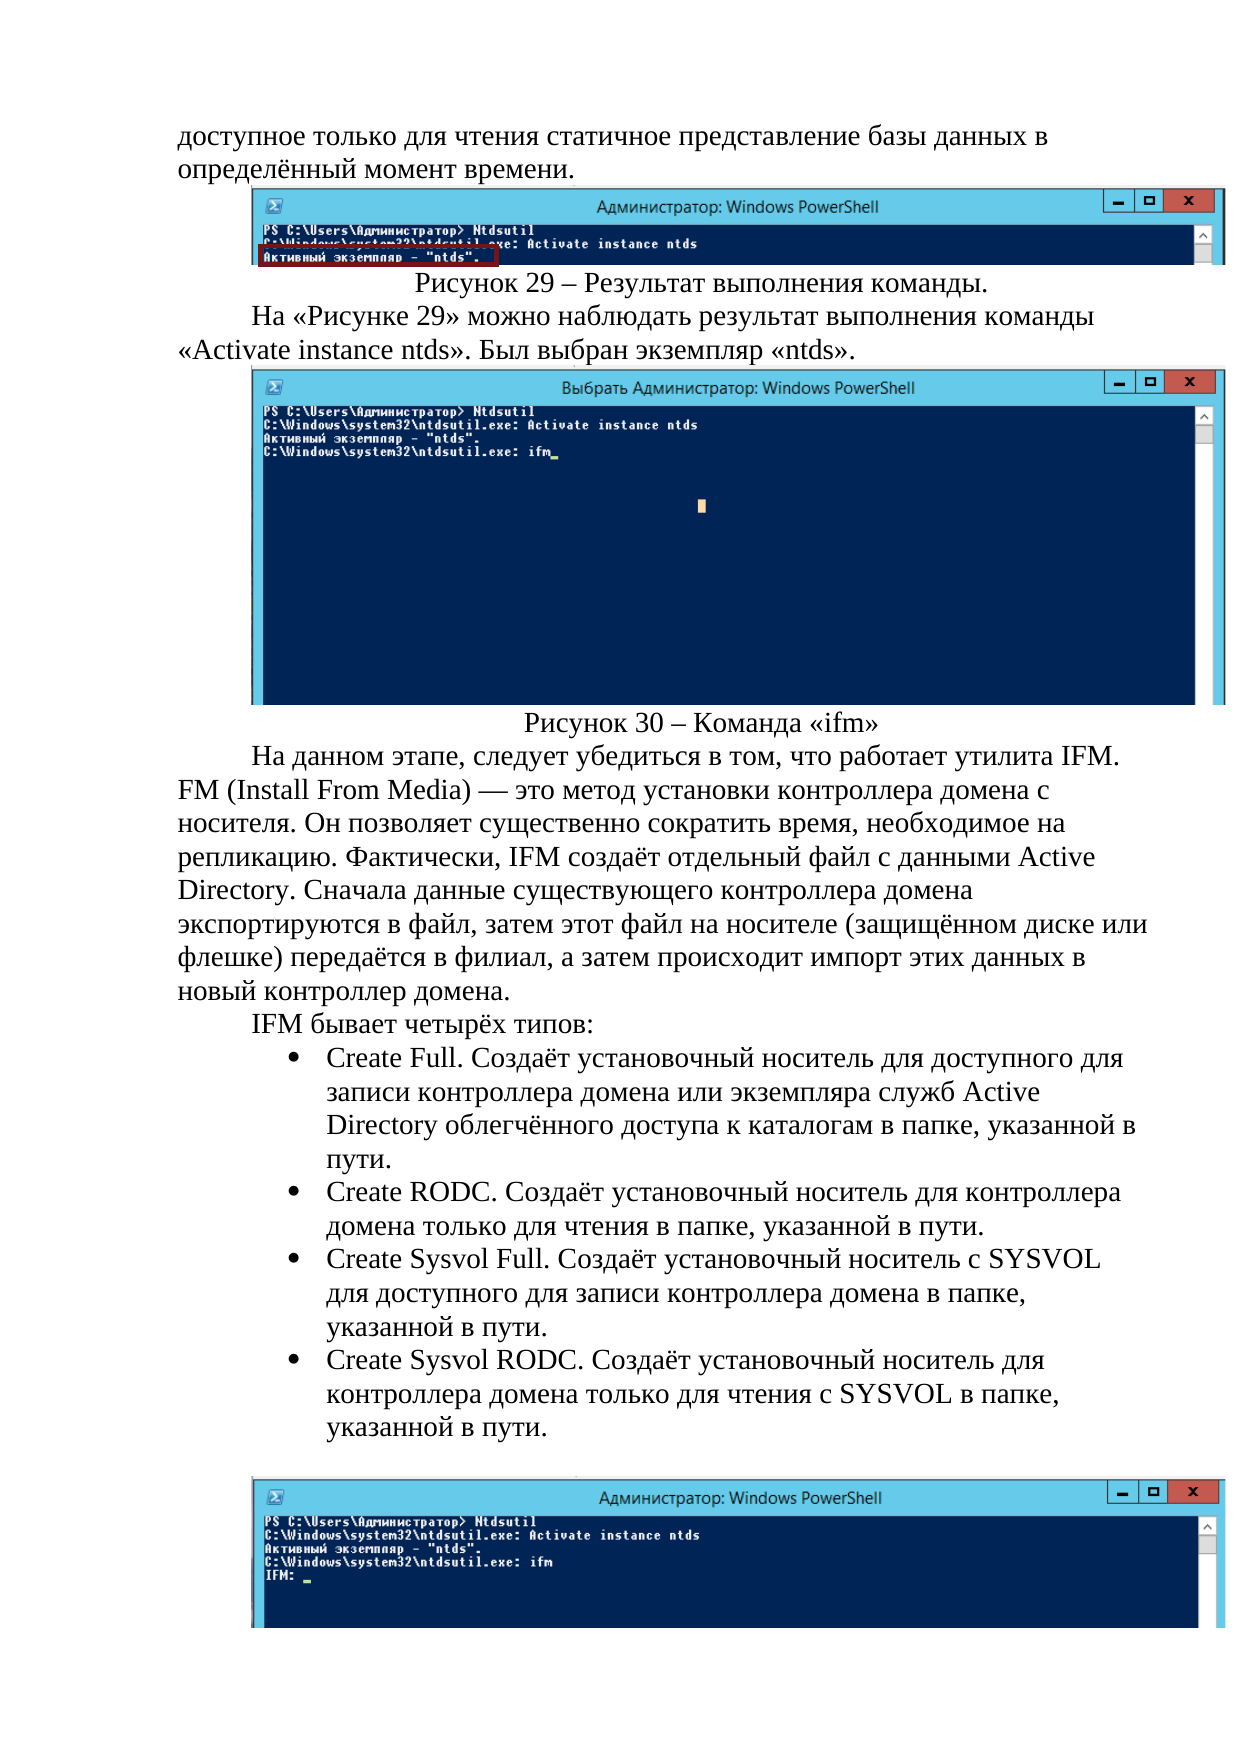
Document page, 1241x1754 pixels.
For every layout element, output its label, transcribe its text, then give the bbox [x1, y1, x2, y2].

text Рисунок 29 – Результат выполнения команды. [177, 265, 1152, 298]
list Create Sysvol RODC. Создаёт установочный носитель для контроллера домена только для чтения с SYSVOL в папке, указанной в пути. [288, 1342, 1152, 1443]
text IFM бывает четырёх типов: [177, 1007, 1152, 1040]
text На «Рисунке 29» можно наблюдать результат выполнения команды «Activate instance ntds». Был выбран экземпляр «ntds». [177, 298, 1152, 366]
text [177, 118, 1152, 185]
list Create RODC. Создаёт установочный носитель для контроллера домена только для чтения в папке, указанной в пути. [288, 1174, 1152, 1242]
picture [251, 365, 1226, 705]
text Рисунок 30 – Команда «ifm» [177, 705, 1152, 738]
list Create Full. Создаёт установочный носитель для доступного для записи контроллера домена или экземпляра служб Active Directory облегчённого доступа к каталогам в папке, указанной в пути. [288, 1040, 1152, 1174]
text На данном этапе, следует убедиться в том, что работает утилита IFM. FM (Install From Media) — это метод установки контроллера домена с носителя. Он позволяет существенно сократить время, необходимое на репликацию. Фактически, IFM создаёт отдельный файл с данными Active Directory. Сначала данные существующего контроллера домена экспортируются в файл, затем этот файл на носителе (защищённом диске или флешке) передаётся в филиал, а затем происходит импорт этих данных в новый контроллер домена. [177, 738, 1152, 1007]
picture [251, 185, 1226, 265]
picture [251, 1476, 1226, 1628]
list Create Sysvol Full. Создаёт установочный носитель с SYSVOL для доступного для записи контроллера домена в папке, указанной в пути. [288, 1242, 1152, 1342]
picture [263, 248, 494, 262]
